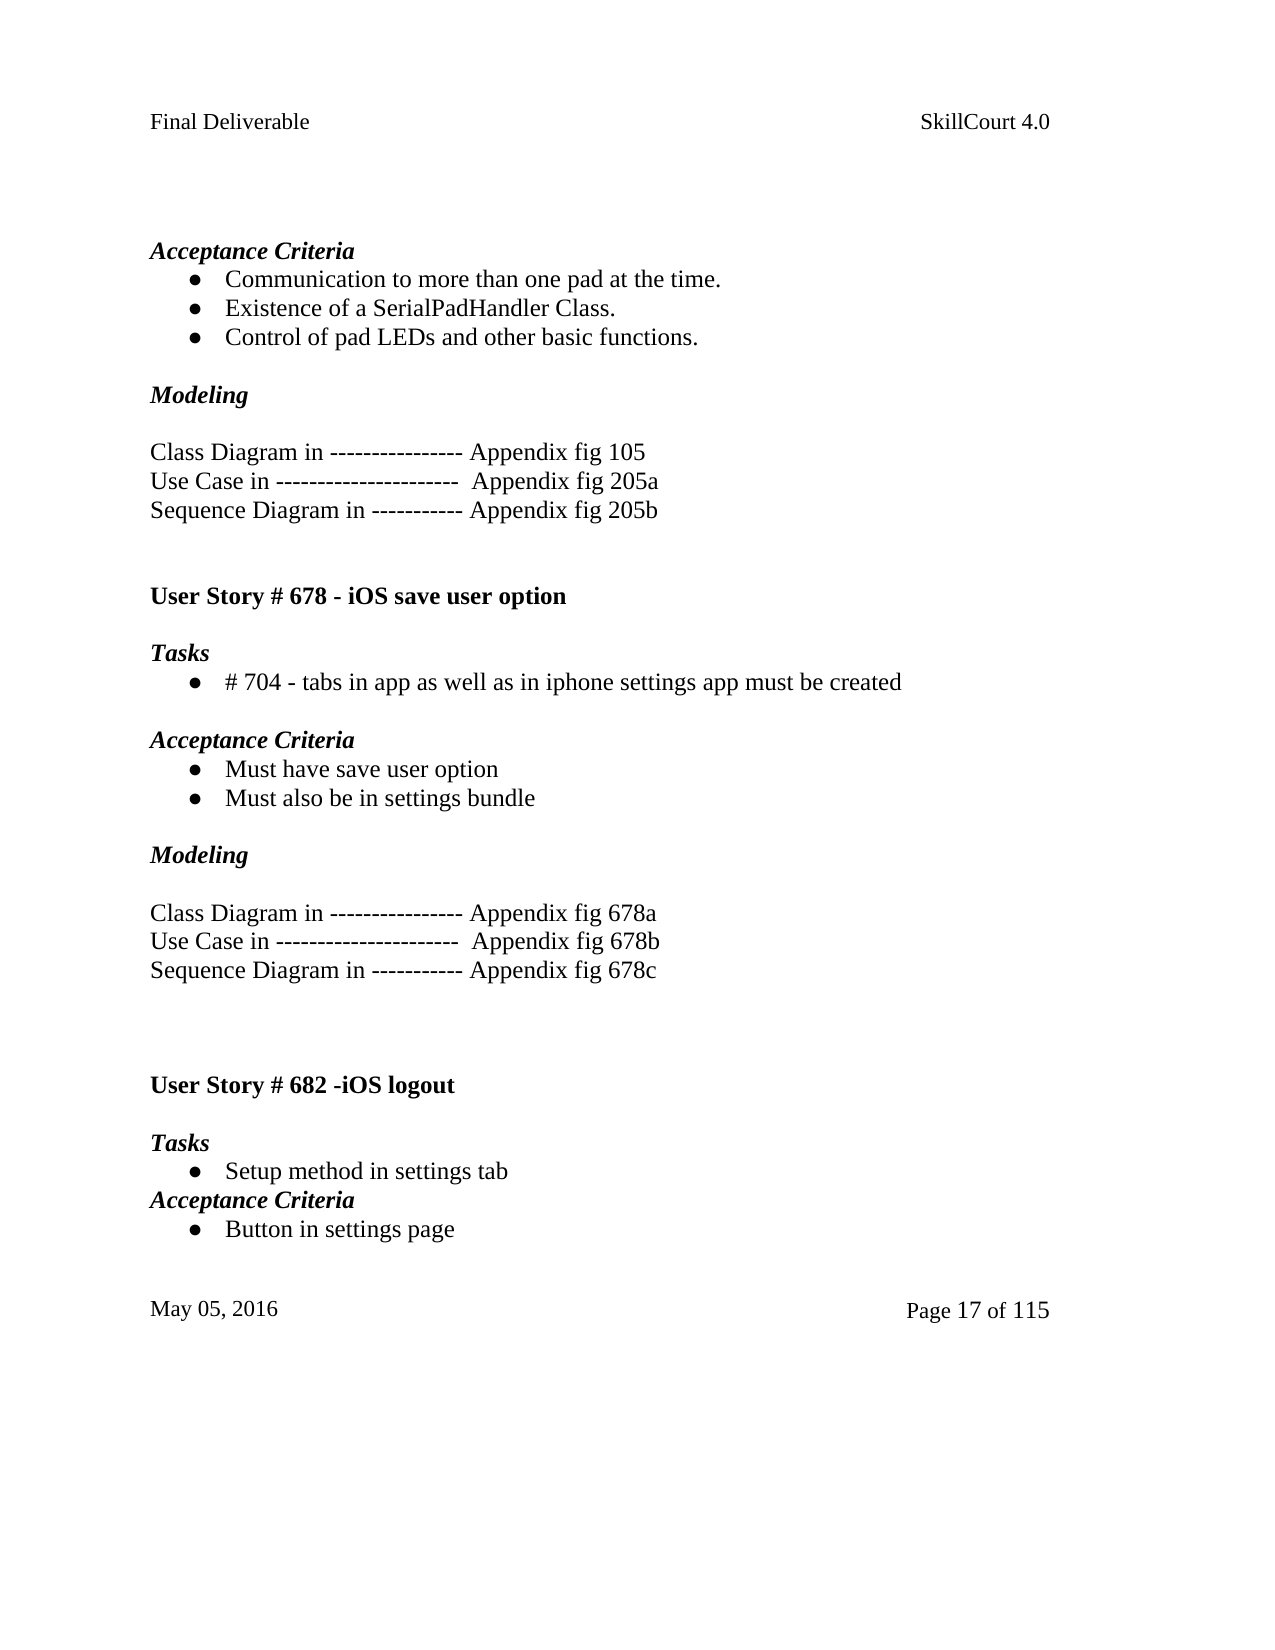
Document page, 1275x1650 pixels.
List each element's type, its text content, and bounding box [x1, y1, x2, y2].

list Communication to more than one pad at the time. [187, 264, 1125, 293]
text Modeling [150, 380, 1125, 408]
text Use Case in ---------------------- Appendix fig 205a [150, 466, 1125, 495]
text Modeling [150, 840, 1125, 869]
text User Story # 682 -iOS logout [150, 1070, 1125, 1099]
text Tasks [150, 638, 1125, 667]
list Control of pad LEDs and other basic functions. [187, 322, 1125, 351]
text Class Diagram in ---------------- Appendix fig 678a [150, 898, 1125, 926]
text Tasks [150, 1128, 1125, 1156]
text Acceptance Criteria [150, 1185, 1125, 1214]
list Setup method in settings tab [187, 1156, 1125, 1185]
text Sequence Diagram in ----------- Appendix fig 205b [150, 495, 1125, 523]
text Sequence Diagram in ----------- Appendix fig 678c [150, 955, 1125, 984]
list Button in settings page [187, 1214, 1125, 1243]
text Acceptance Criteria [150, 236, 1125, 264]
text Class Diagram in ---------------- Appendix fig 105 [150, 437, 1125, 466]
text Acceptance Criteria [150, 725, 1125, 754]
text Use Case in ---------------------- Appendix fig 678b [150, 926, 1125, 955]
list Must also be in settings bundle [187, 782, 1125, 811]
text User Story # 678 - iOS save user option [150, 581, 1125, 610]
list # 704 - tabs in app as well as in iphone settings app must be created [187, 667, 1125, 696]
list Must have save user option [187, 754, 1125, 782]
list Existence of a SerialPadHandler Class. [187, 293, 1125, 322]
